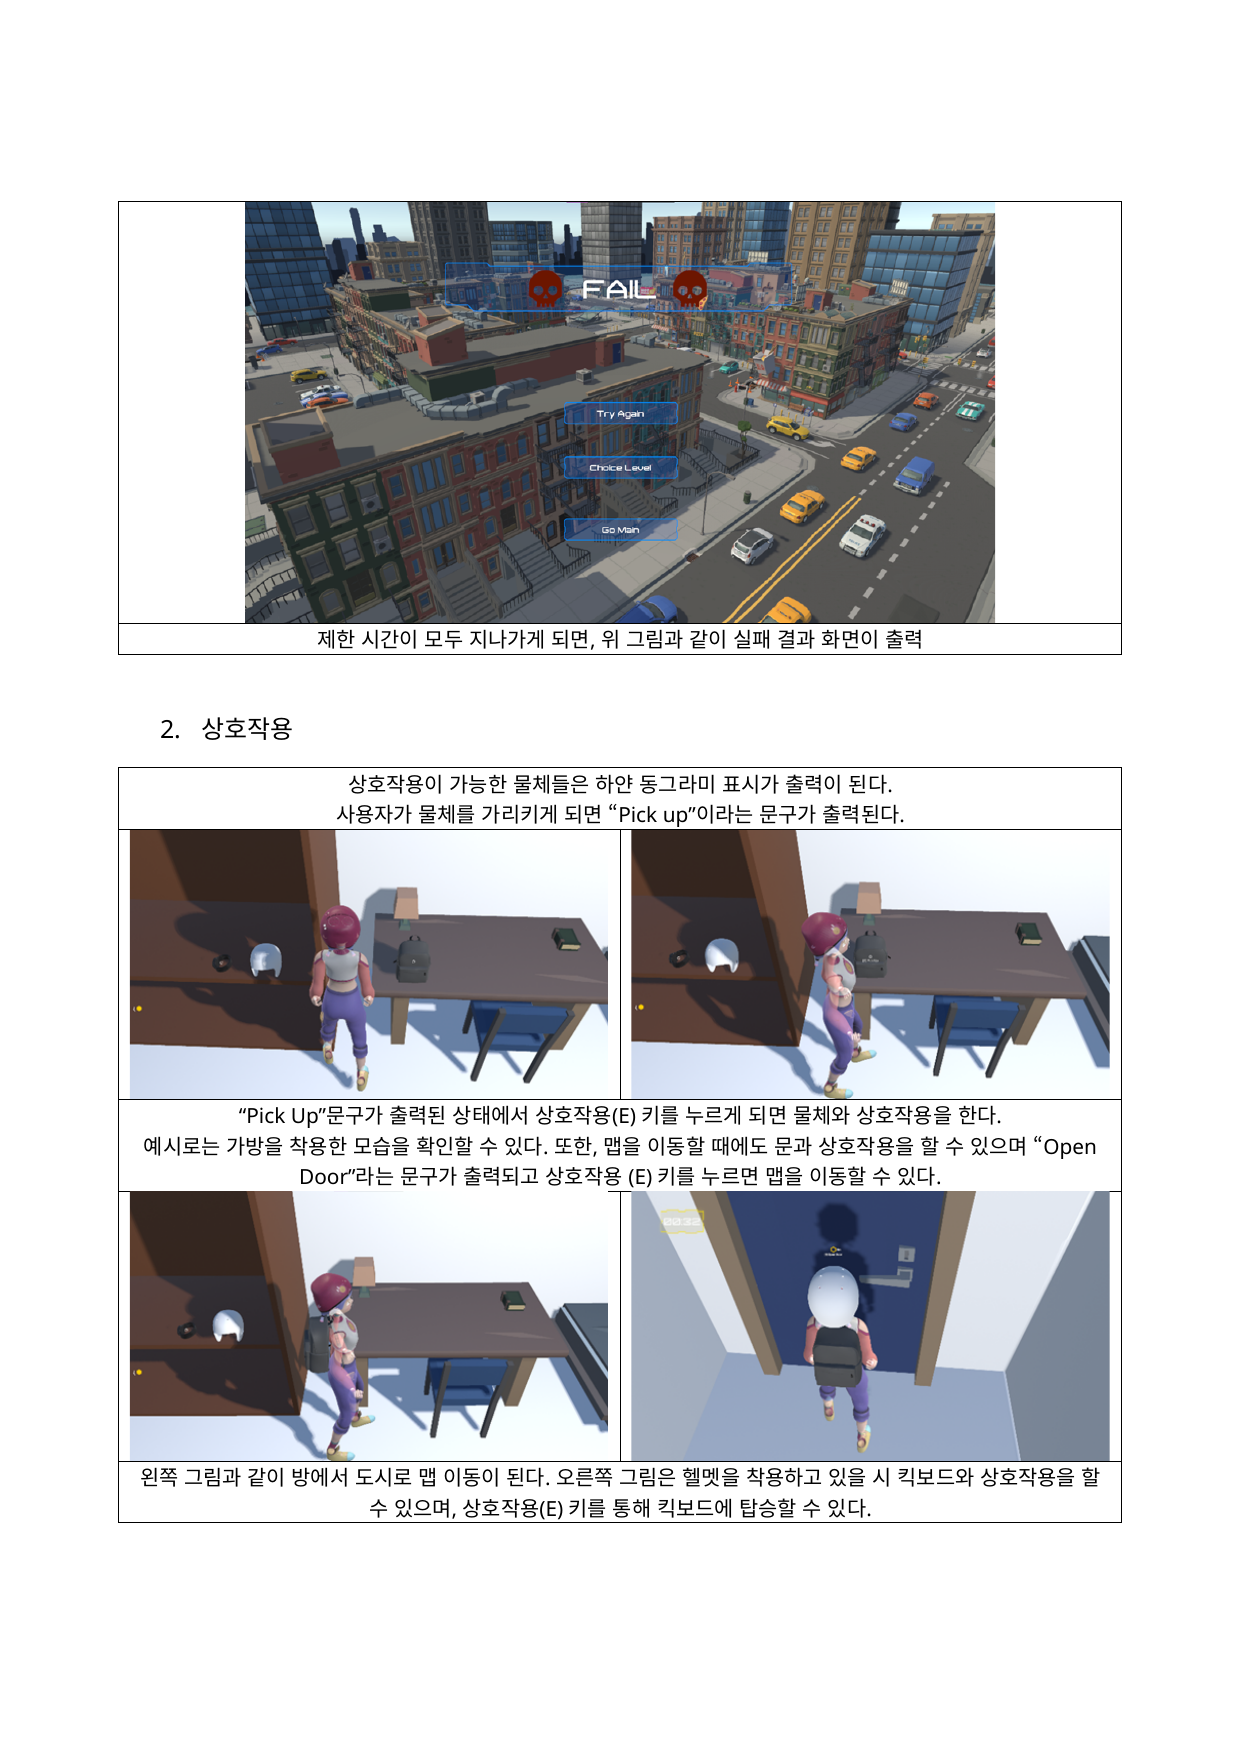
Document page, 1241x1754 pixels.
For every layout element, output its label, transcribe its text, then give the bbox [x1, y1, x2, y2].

table_header 상호작용이 가능한 물체들은 하얀 동그라미 표시가 출력이 된다. 사용자가 물체를 가리키게 되면 “Pick up”이라는 문구가 출력된다. [119, 768, 1121, 829]
list 상호작용 [160, 709, 1122, 746]
table_cell 제한 시간이 모두 지나가게 되면, 위 그림과 같이 실패 결과 화면이 출력 [119, 624, 1121, 654]
table_cell [1110, 1192, 1121, 1461]
table_cell [608, 1192, 620, 1461]
table_cell [1110, 830, 1121, 1099]
table_cell [621, 830, 631, 1099]
picture [631, 1191, 1110, 1461]
picture [129, 830, 608, 1099]
table_cell [119, 202, 245, 622]
table_cell 왼쪽 그림과 같이 방에서 도시로 맵 이동이 된다. 오른쪽 그림은 헬멧을 착용하고 있을 시 킥보드와 상호작용을 할 수 있으며, 상호작용(E) 키를 통해 킥보드에 탑승할 수 있다. [119, 1462, 1121, 1522]
table_cell [996, 202, 1121, 622]
picture [245, 202, 996, 623]
picture [631, 830, 1110, 1099]
picture [129, 1191, 608, 1461]
table_cell “Pick Up”문구가 출력된 상태에서 상호작용(E) 키를 누르게 되면 물체와 상호작용을 한다. 예시로는 가방을 착용한 모습을 확인할 수 있다. 또한, 맵을 이동할 때에도 문과 상호작용을 할 수 있으며 “Open Door”라는 문구가 출력되고 상호작용 (E) 키를 누르면 맵을 이동할 수 있다. [119, 1100, 1121, 1191]
table_cell [119, 1192, 129, 1461]
table_cell [621, 1192, 631, 1461]
table_cell [119, 830, 129, 1099]
table_cell [608, 830, 620, 1099]
